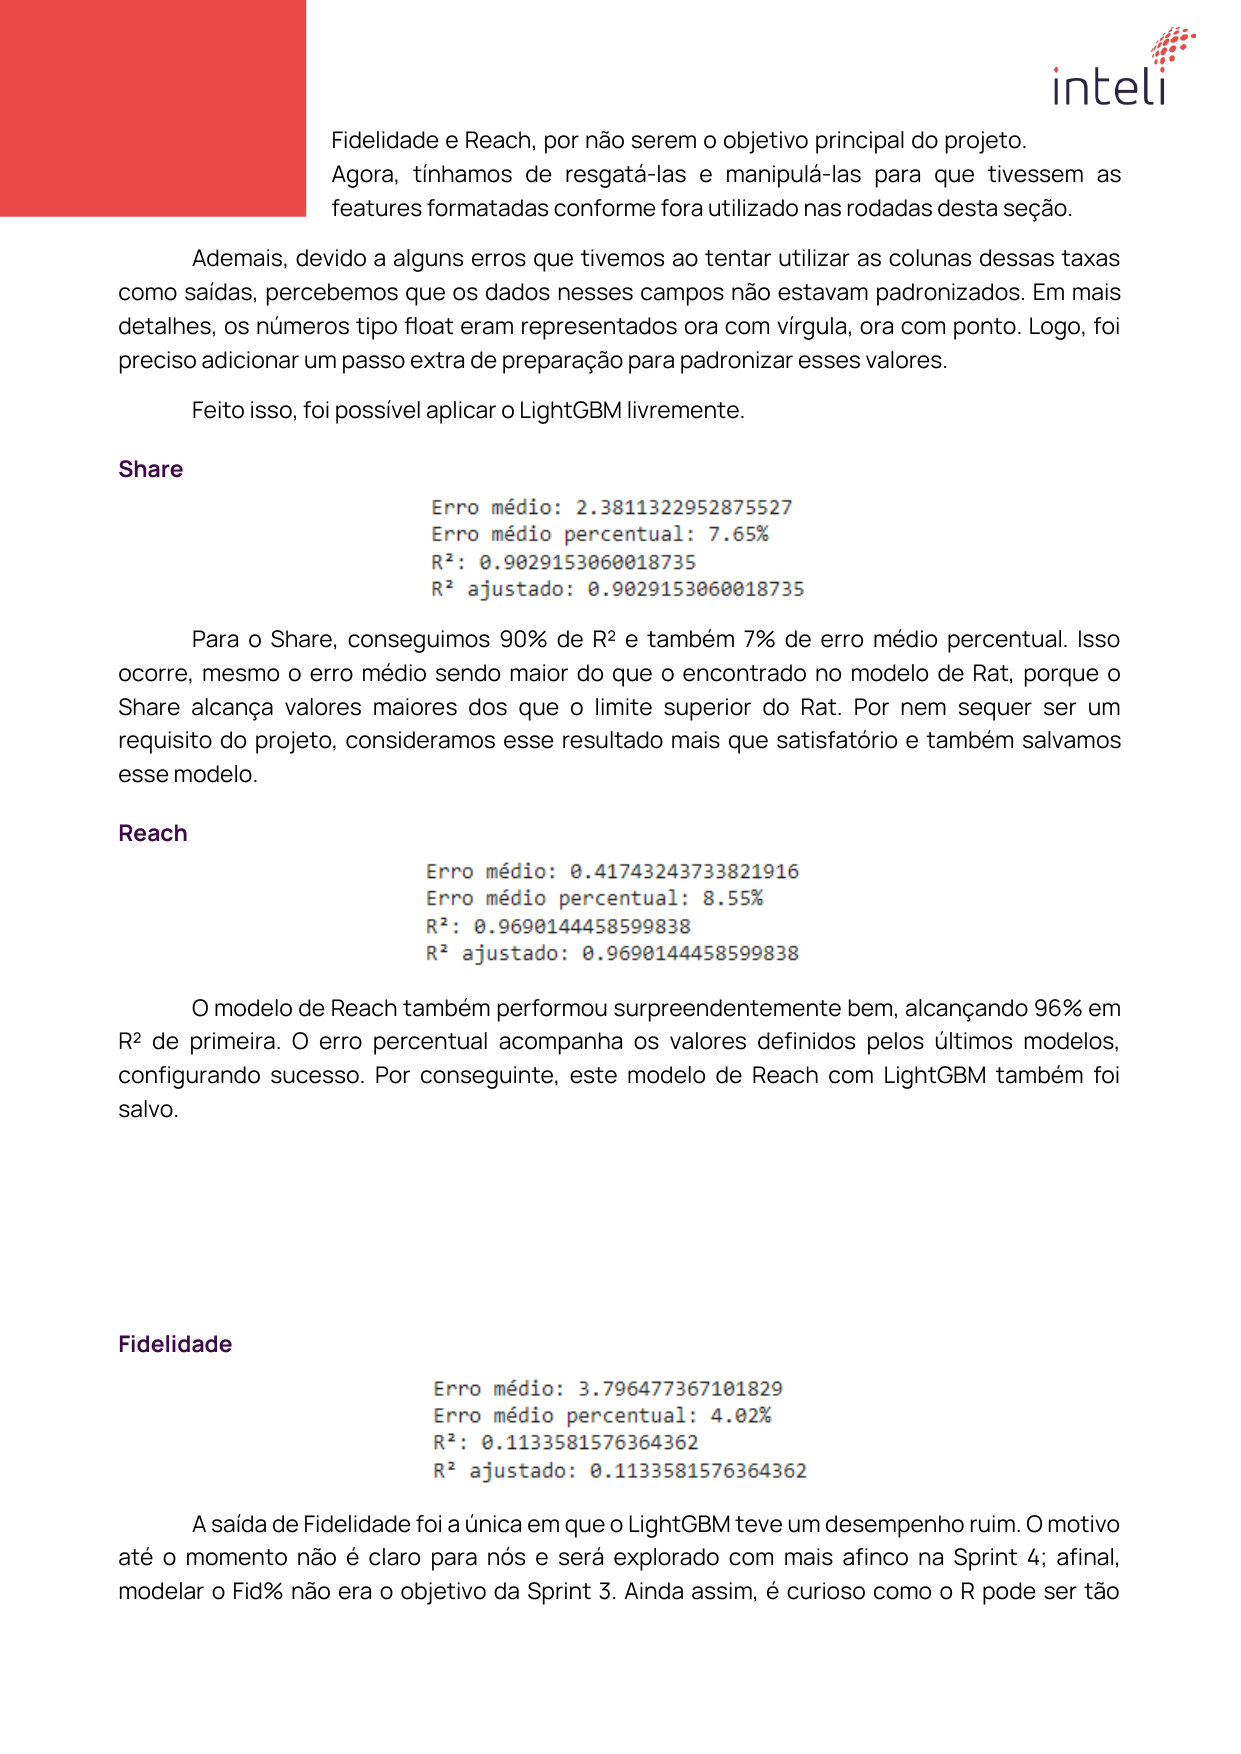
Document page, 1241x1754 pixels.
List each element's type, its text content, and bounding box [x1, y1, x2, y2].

text Feito isso, foi possível aplicar o LightGBM livremente. [118, 394, 1122, 426]
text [118, 124, 1122, 223]
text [118, 1507, 1122, 1607]
subtitle Fidelidade [118, 1328, 1122, 1360]
subtitle Reach [118, 817, 1122, 848]
picture [422, 491, 818, 604]
text O modelo de Reach também performou surpreendentemente bem, alcançando 96% em R² de primeira. O erro percentual acompanha os valores definidos pelos últimos modelos, configurando sucesso. Por conseguinte, este modelo de Reach com LightGBM também foi salvo. [118, 991, 1122, 1124]
picture [1054, 27, 1197, 105]
picture [424, 1366, 816, 1489]
picture [0, 0, 307, 217]
picture [415, 855, 825, 973]
subtitle Share [118, 453, 1122, 484]
text Para o Share, conseguimos 90% de R² e também 7% de erro médio percentual. Isso ocorre, mesmo o erro médio sendo maior do que o encontrado no modelo de Rat, porque o Share alcança valores maiores dos que o limite superior do Rat. Por nem sequer ser um requisito do projeto, consideramos esse resultado mais que satisfatório e também salvamos esse modelo. [118, 623, 1122, 789]
text Ademais, devido a alguns erros que tivemos ao tentar utilizar as colunas dessas taxas como saídas, percebemos que os dados nesses campos não estavam padronizados. Em mais detalhes, os números tipo float eram representados ora com vírgula, ora com ponto. Logo, foi preciso adicionar um passo extra de preparação para padronizar esses valores. [118, 242, 1122, 375]
